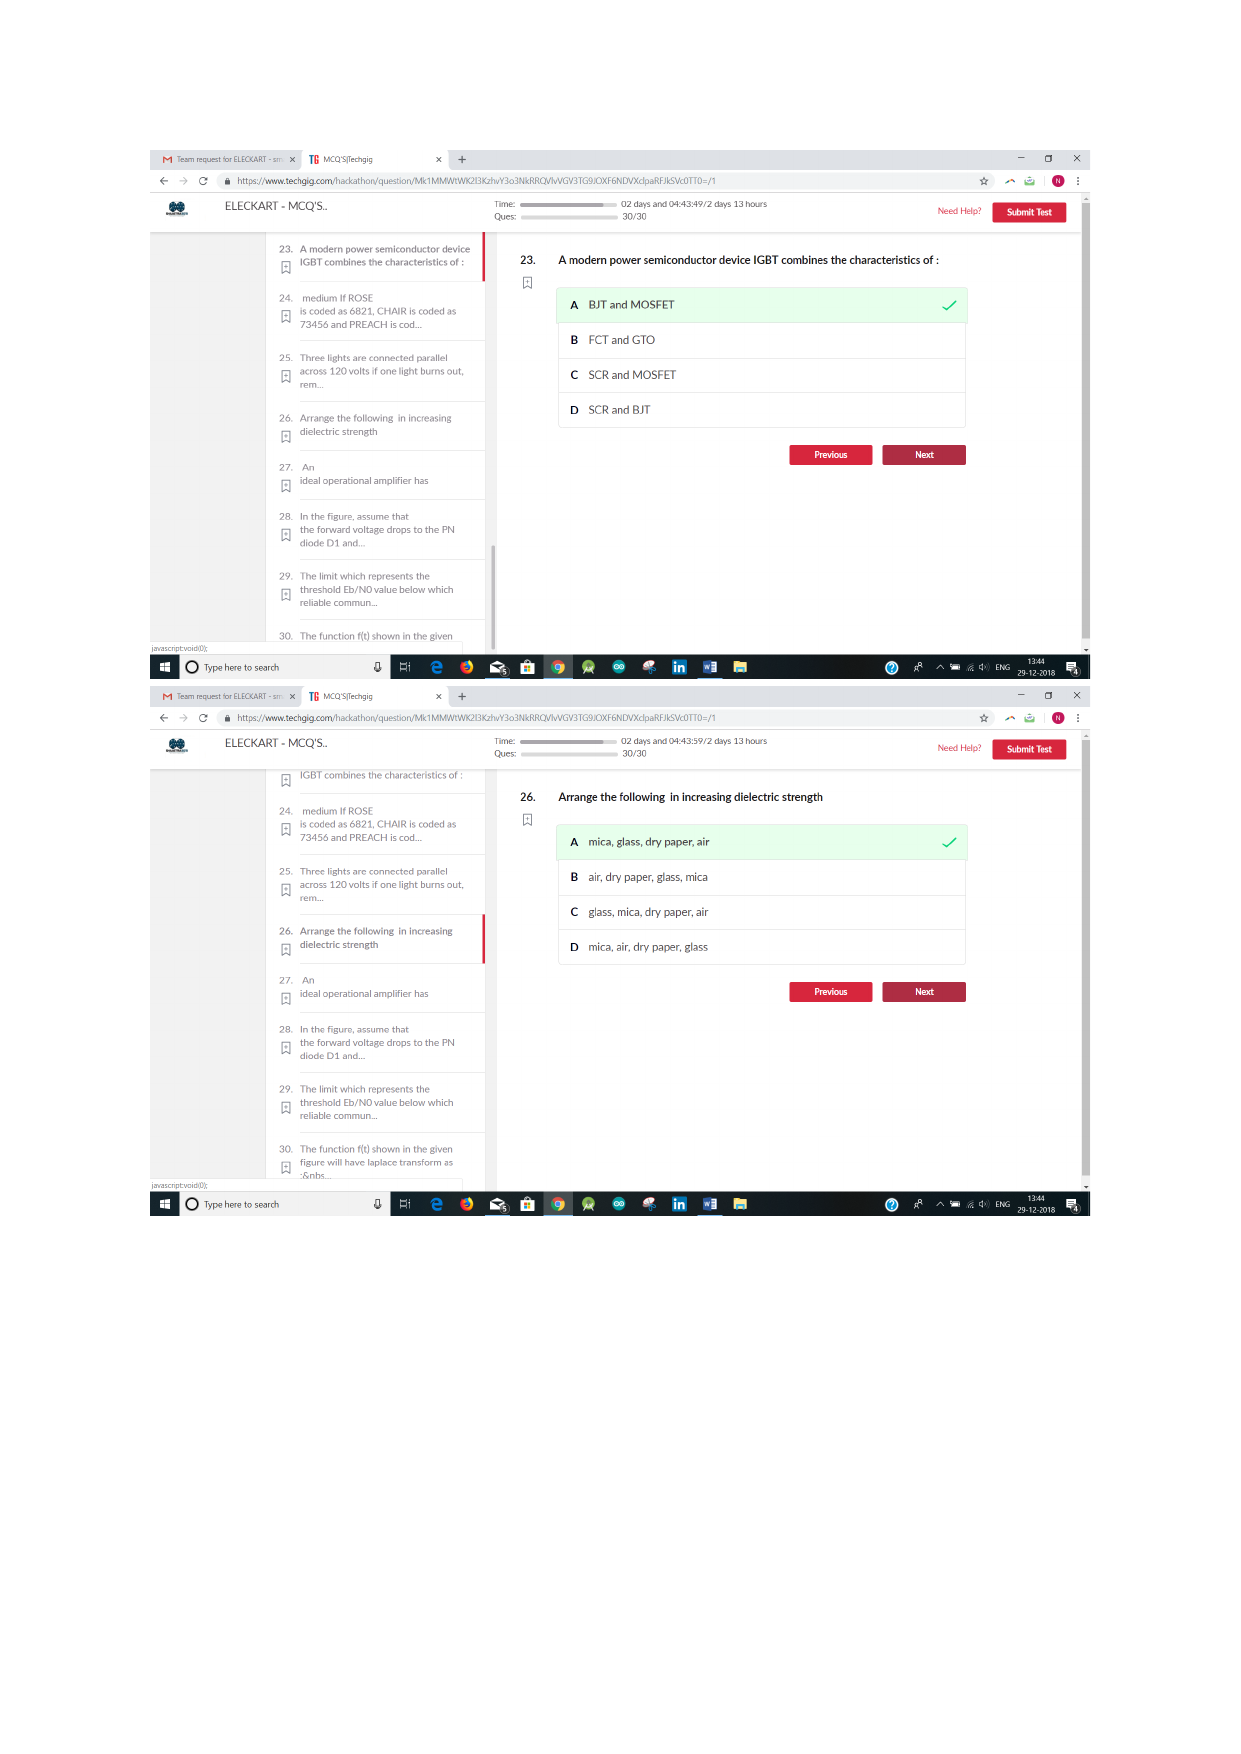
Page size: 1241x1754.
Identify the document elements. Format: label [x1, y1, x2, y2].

picture [150, 686, 1091, 1216]
picture [150, 150, 1091, 679]
